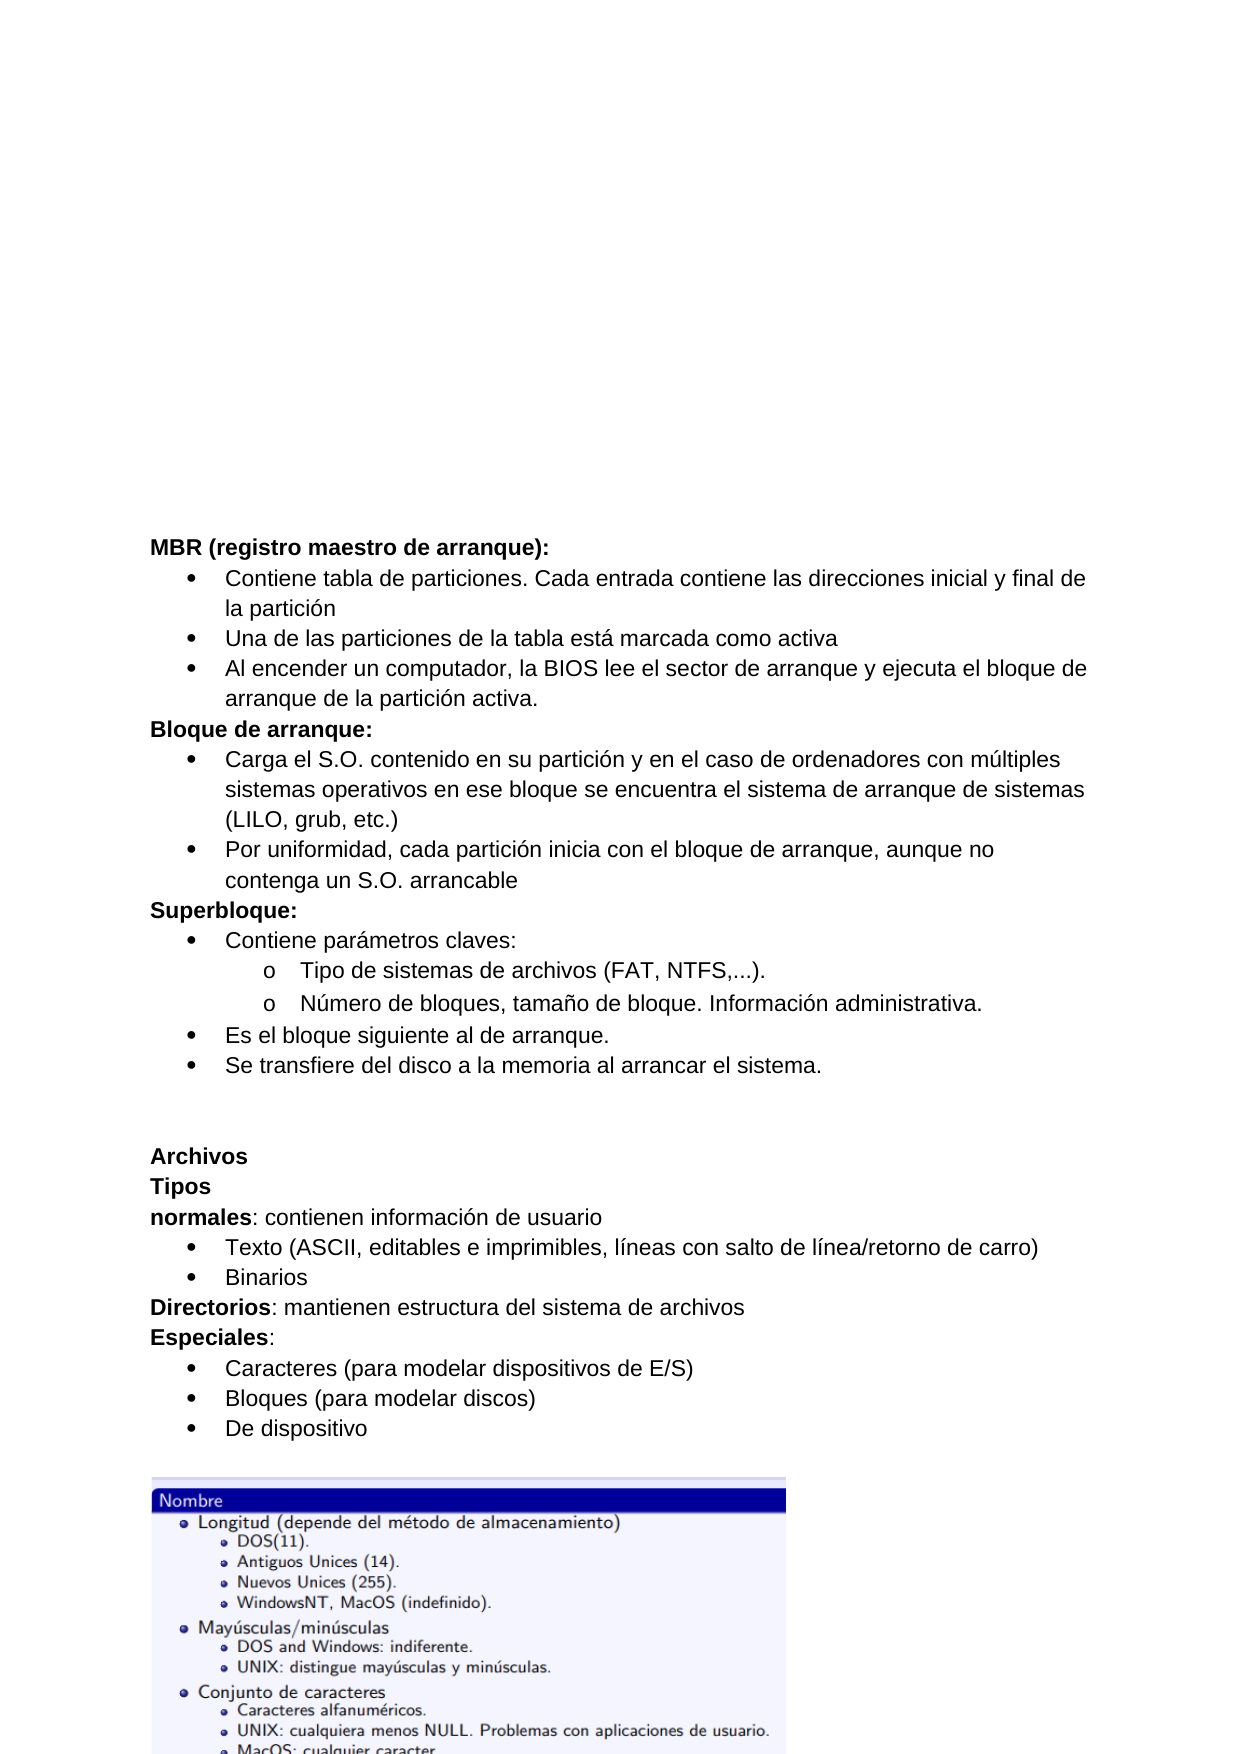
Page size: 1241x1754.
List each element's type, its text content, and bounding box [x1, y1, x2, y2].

list De dispositivo [187, 1415, 1090, 1441]
text Especiales: [150, 1324, 1090, 1351]
list Una de las particiones de la tabla está marcada como activa [187, 625, 1090, 651]
list Tipo de sistemas de archivos (FAT, NTFS,...). [262, 957, 1090, 986]
list Contiene tabla de particiones. Cada entrada contiene las direcciones inicial y final de la partición [187, 564, 1090, 621]
list Bloques (para modelar discos) [187, 1385, 1090, 1411]
list Por uniformidad, cada partición inicia con el bloque de arranque, aunque no contenga un S.O. arrancable [187, 836, 1090, 893]
text MBR (registro maestro de arranque): [150, 534, 1090, 561]
list Al encender un computador, la BIOS lee el sector de arranque y ejecuta el bloque de arranque de la partición activa. [187, 655, 1090, 712]
list Es el bloque siguiente al de arranque. [187, 1022, 1090, 1049]
text Tipos [150, 1173, 1090, 1200]
picture [151, 1477, 786, 1754]
text Superbloque: [150, 897, 1090, 923]
text normales: contienen información de usuario [150, 1203, 1090, 1230]
list Contiene parámetros claves: [187, 927, 1090, 953]
text Directorios: mantienen estructura del sistema de archivos [150, 1294, 1090, 1321]
text Archivos [150, 1143, 1090, 1169]
list Se transfiere del disco a la memoria al arrancar el sistema. [187, 1052, 1090, 1079]
list Texto (ASCII, editables e imprimibles, líneas con salto de línea/retorno de carro) [187, 1234, 1090, 1260]
text Bloque de arranque: [150, 716, 1090, 742]
list Número de bloques, tamaño de bloque. Información administrativa. [262, 990, 1090, 1018]
list Caracteres (para modelar dispositivos de E/S) [187, 1354, 1090, 1381]
list Binarios [187, 1264, 1090, 1290]
list Carga el S.O. contenido en su partición y en el caso de ordenadores con múltiples sistemas operativos en ese bloque se encuentra el sistema de arranque de sistemas (LILO, grub, etc.) [187, 746, 1090, 833]
